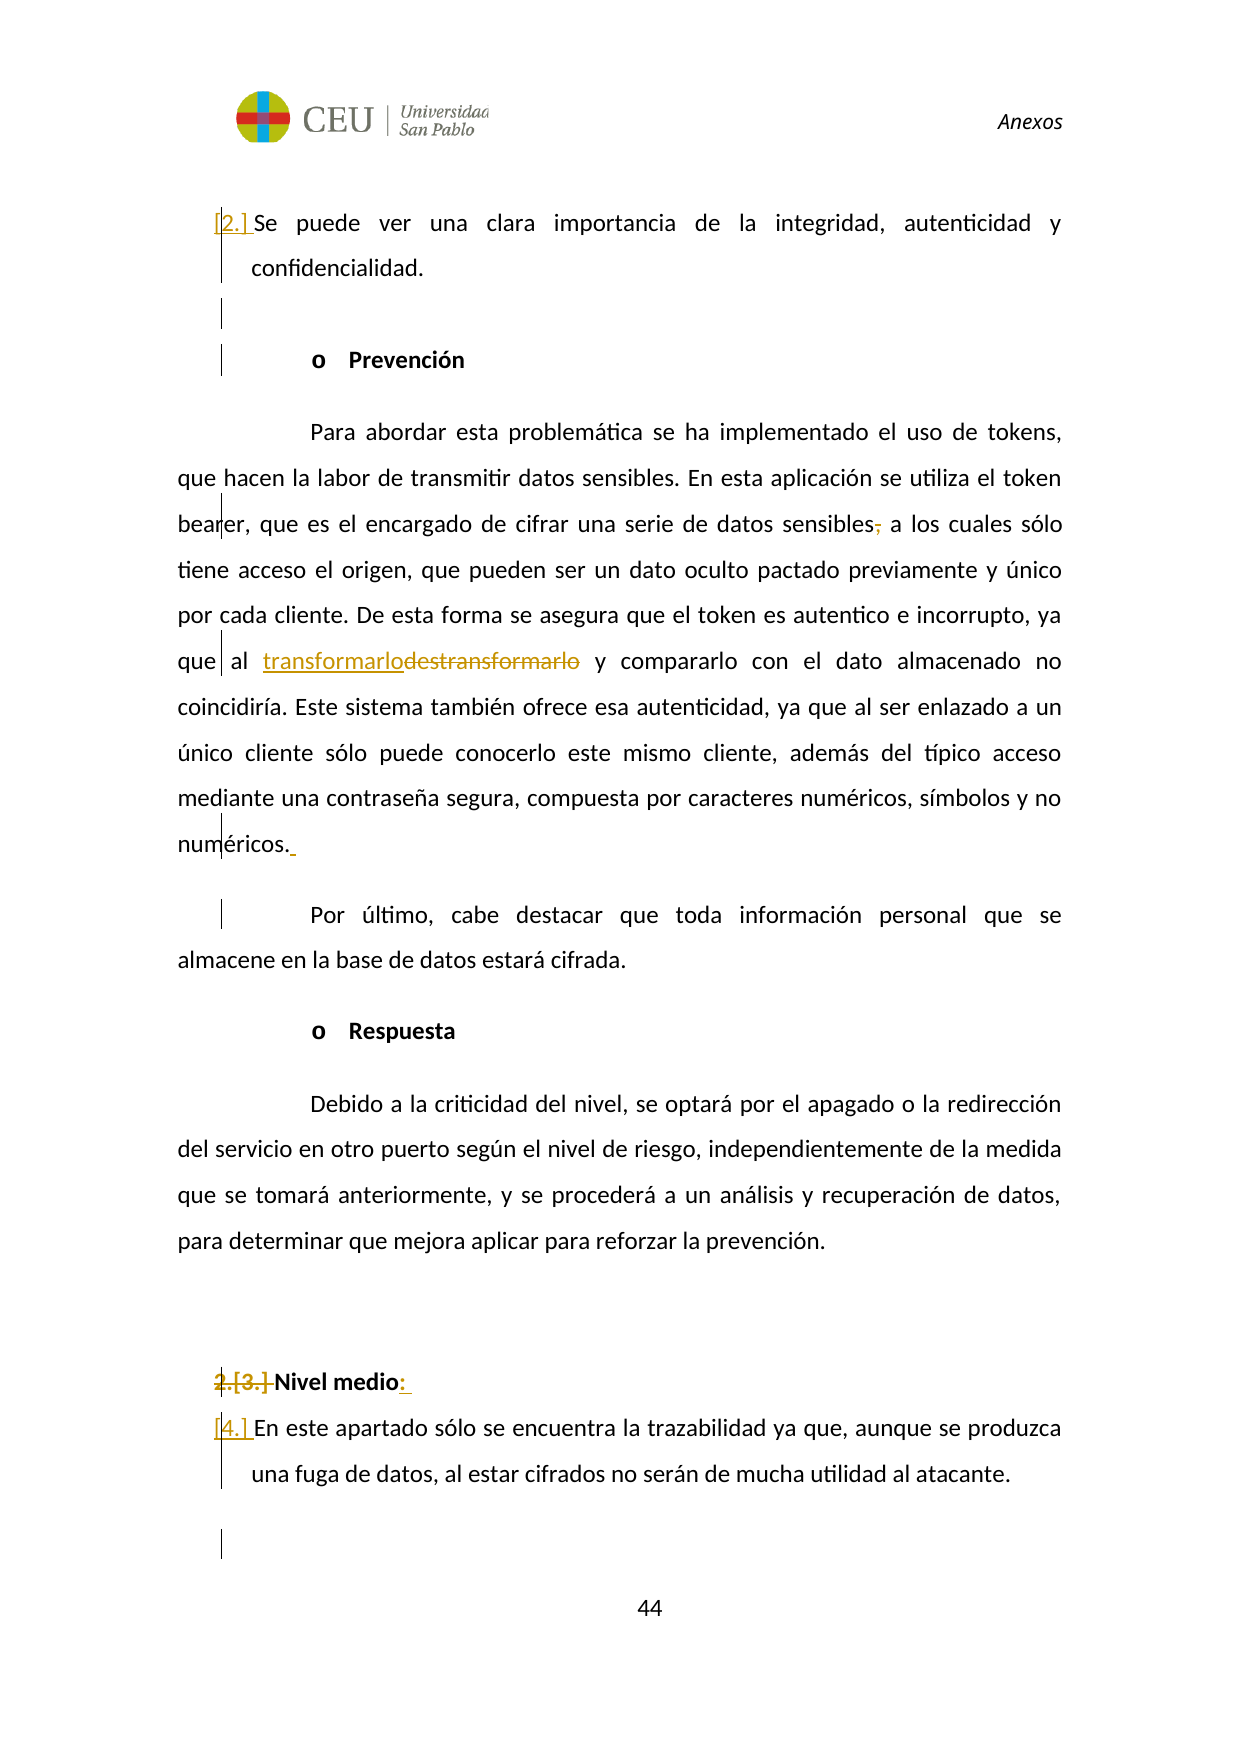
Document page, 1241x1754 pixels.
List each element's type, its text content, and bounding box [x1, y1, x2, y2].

list Se puede ver una clara importancia de la integridad, autenticidad y confidencialidad. [222, 207, 1063, 283]
list En este apartado sólo se encuentra la trazabilidad ya que, aunque se produzca una fuga de datos, al estar cifrados no serán de mucha utilidad al atacante. [222, 1412, 1063, 1488]
picture [235, 89, 489, 143]
text Debido a la criticidad del nivel, se optará por el apagado o la redirección del servicio en otro puerto según el nivel de riesgo, independientemente de la medida que se tomará anteriormente, y se procederá a un análisis y recuperación de datos, para determinar que mejora aplicar para reforzar la prevención. [177, 1088, 1063, 1256]
list Respuesta [311, 1015, 1063, 1047]
text Para abordar esta problemática se ha implementado el uso de tokens, que hacen la labor de transmitir datos sensibles. En esta aplicación se utiliza el token bearer, que es el encargado de cifrar una serie de datos sensibles a los cuales sólo tiene acceso el origen, que pueden ser un dato oculto pactado previamente y único por cada cliente. De esta forma se asegura que el token es autentico e incorrupto, ya que al y compararlo con el dato almacenado no coincidiría. Este sistema también ofrece esa autenticidad, ya que al ser enlazado a un único cliente sólo puede conocerlo este mismo cliente, además del típico acceso mediante una contraseña segura, compuesta por caracteres numéricos, símbolos y no numéricos. [177, 417, 1063, 859]
list Prevención [311, 344, 1063, 376]
text Por último, cabe destacar que toda información personal que se almacene en la base de datos estará cifrada. [177, 899, 1063, 975]
list Nivel medio [222, 1367, 1063, 1397]
